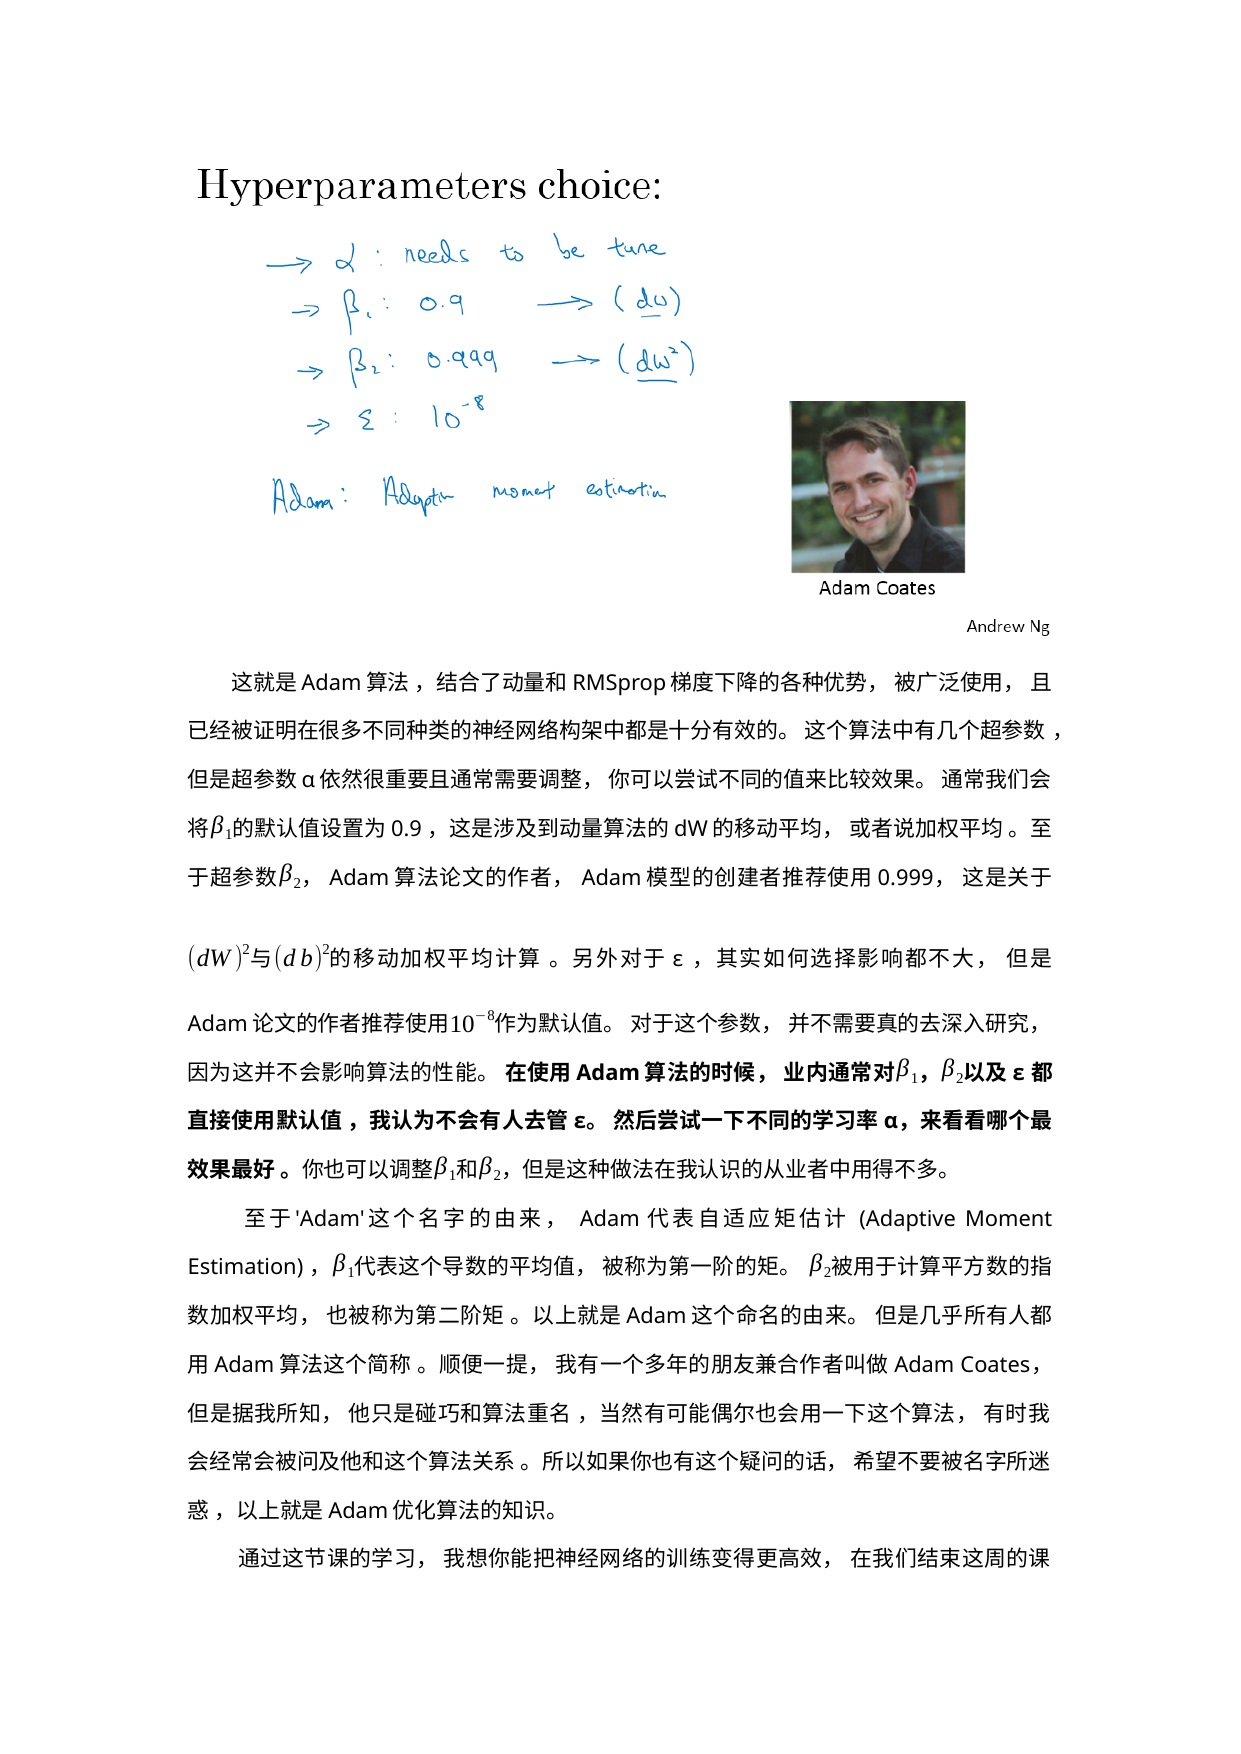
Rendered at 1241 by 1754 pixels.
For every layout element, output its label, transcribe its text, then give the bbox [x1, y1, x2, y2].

list 这就是Adam算法 ，结合了动量和RMSprop梯度下降的各种优势， 被广泛使用， 且已经被证明在很多不同种类的神经网络构架中都是十分有效的。 这个算法中有几个超参数 ，但是超参数α依然很重要且通常需要调整， 你可以尝试不同的值来比较效果。 通常我们会将的默认值设置为0.9 ，这是涉及到动量算法的dW的移动平均， 或者说加权平均 。至于超参数， Adam算法论文的作者， Adam模型的创建者推荐使用0.999， 这是关于与的移动加权平均计算 。另外对于ε ，其实如何选择影响都不大， 但是Adam论文的作者推荐使用作为默认值。 对于这个参数， 并不需要真的去深入研究， 因为这并不会影响算法的性能。 在使用Adam算法的时候， 业内通常对，以及ε 都直接使用默认值 ，我认为不会有人去管ε。 然后尝试一下不同的学习率α，来看看哪个最效果最好 。你也可以调整和，但是这种做法在我认识的从业者中用得不多。 [187, 664, 1053, 1184]
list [187, 1541, 1053, 1573]
picture [187, 162, 1053, 639]
list 至于'Adam'这个名字的由来， Adam代表自适应矩估计 (Adaptive Moment Estimation) ，代表这个导数的平均值， 被称为第一阶的矩。 被用于计算平方数的指数加权平均， 也被称为第二阶矩 。以上就是Adam这个命名的由来。 但是几乎所有人都用Adam算法这个简称 。顺便一提， 我有一个多年的朋友兼合作者叫做Adam Coates，但是据我所知， 他只是碰巧和算法重名 ，当然有可能偶尔也会用一下这个算法， 有时我会经常会被问及他和这个算法关系 。所以如果你也有这个疑问的话， 希望不要被名字所迷惑 ，以上就是Adam优化算法的知识。 [187, 1200, 1053, 1525]
